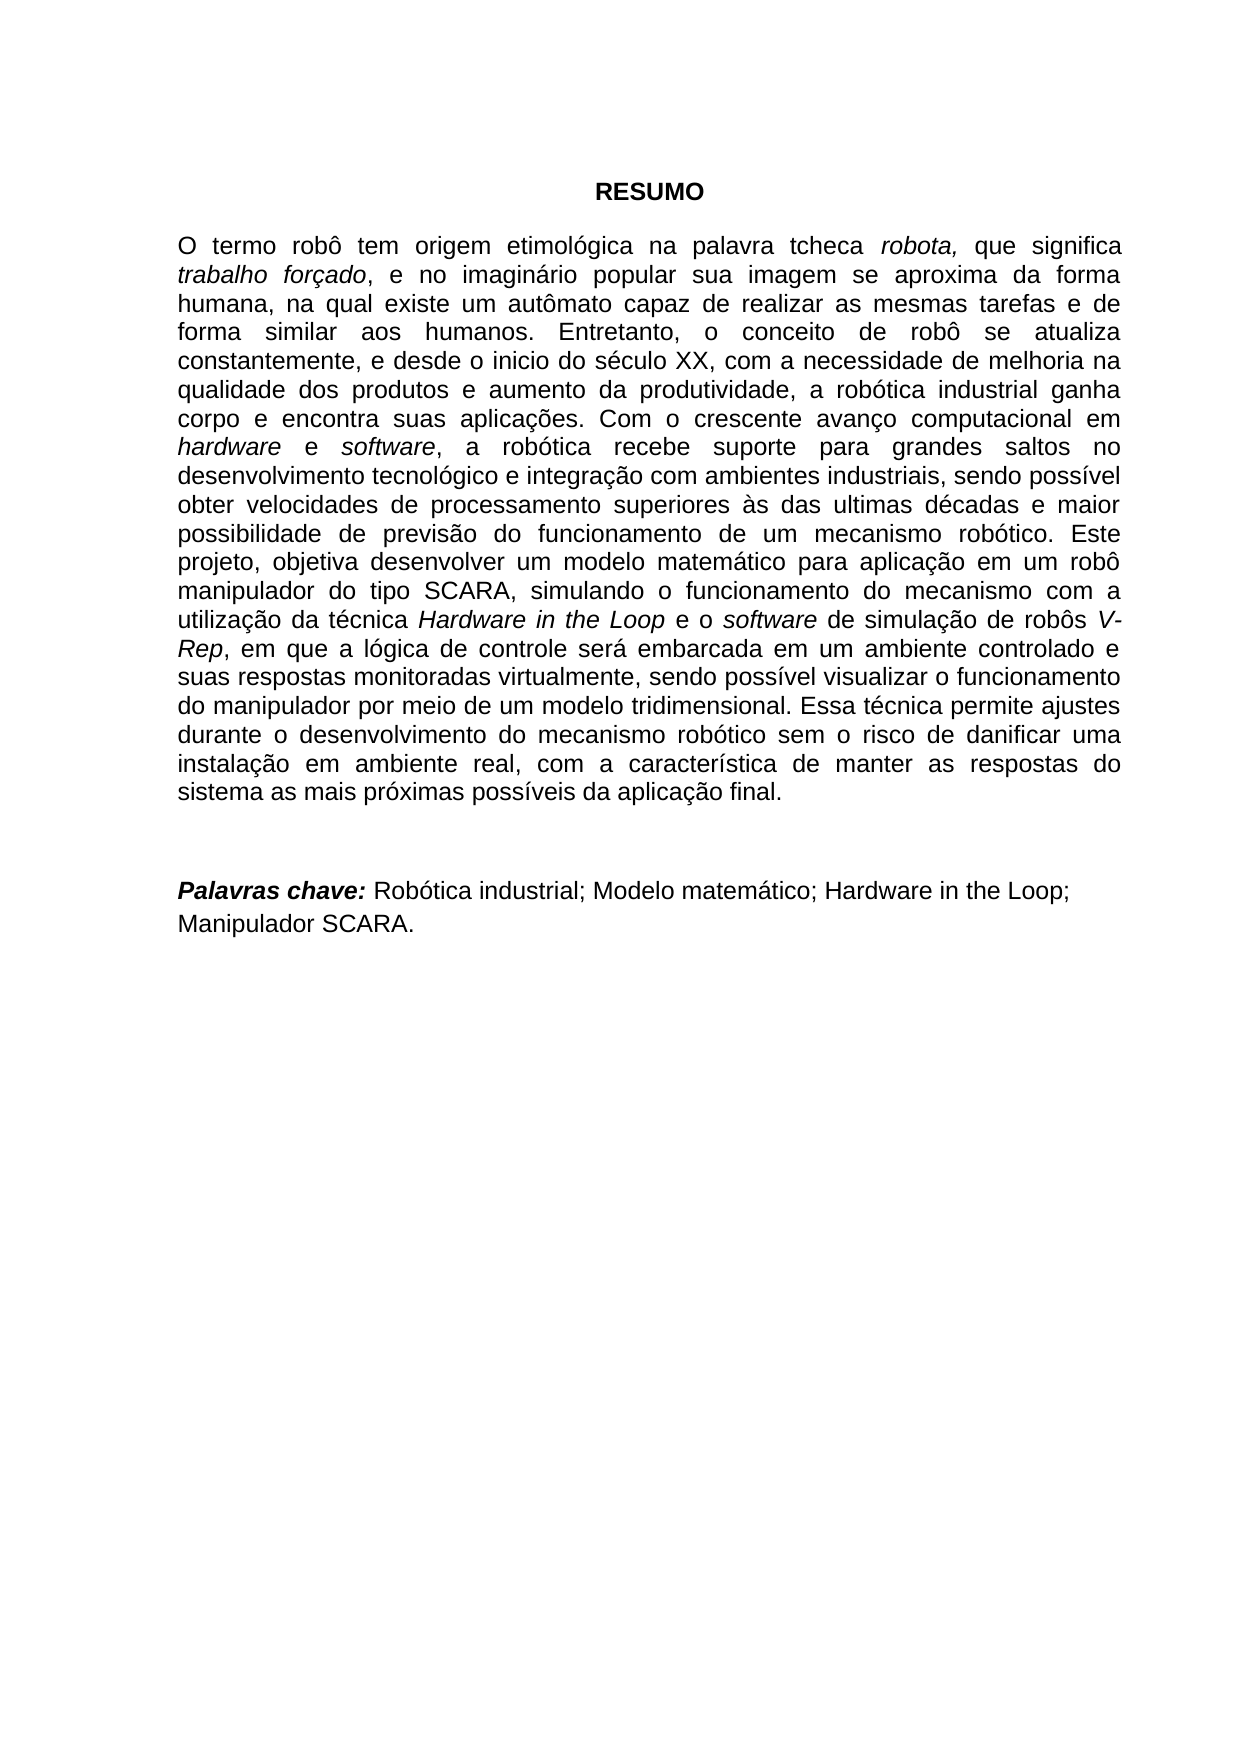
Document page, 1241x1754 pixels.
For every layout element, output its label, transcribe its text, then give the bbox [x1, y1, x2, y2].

text RESUMO [177, 177, 1122, 206]
text O termo robô tem origem etimológica na palavra tcheca robota, que significa trabalho forçado, e no imaginário popular sua imagem se aproxima da forma humana, na qual existe um autômato capaz de realizar as mesmas tarefas e de forma similar aos humanos. Entretanto, o conceito de robô se atualiza constantemente, e desde o inicio do século XX, com a necessidade de melhoria na qualidade dos produtos e aumento da produtividade, a robótica industrial ganha corpo e encontra suas aplicações. Com o crescente avanço computacional em hardware e software, a robótica recebe suporte para grandes saltos no desenvolvimento tecnológico e integração com ambientes industriais, sendo possível obter velocidades de processamento superiores às das ultimas décadas e maior possibilidade de previsão do funcionamento de um mecanismo robótico. Este projeto, objetiva desenvolver um modelo matemático para aplicação em um robô manipulador do tipo SCARA, simulando o funcionamento do mecanismo com a utilização da técnica Hardware in the Loop e o software de simulação de robôs V-Rep, em que a lógica de controle será embarcada em um ambiente controlado e suas respostas monitoradas virtualmente, sendo possível visualizar o funcionamento do manipulador por meio de um modelo tridimensional. Essa técnica permite ajustes durante o desenvolvimento do mecanismo robótico sem o risco de danificar uma instalação em ambiente real, com a característica de manter as respostas do sistema as mais próximas possíveis da aplicação final. [177, 231, 1122, 806]
text Palavras chave: Robótica industrial; Modelo matemático; Hardware in the Loop; Manipulador SCARA. [177, 876, 1122, 937]
